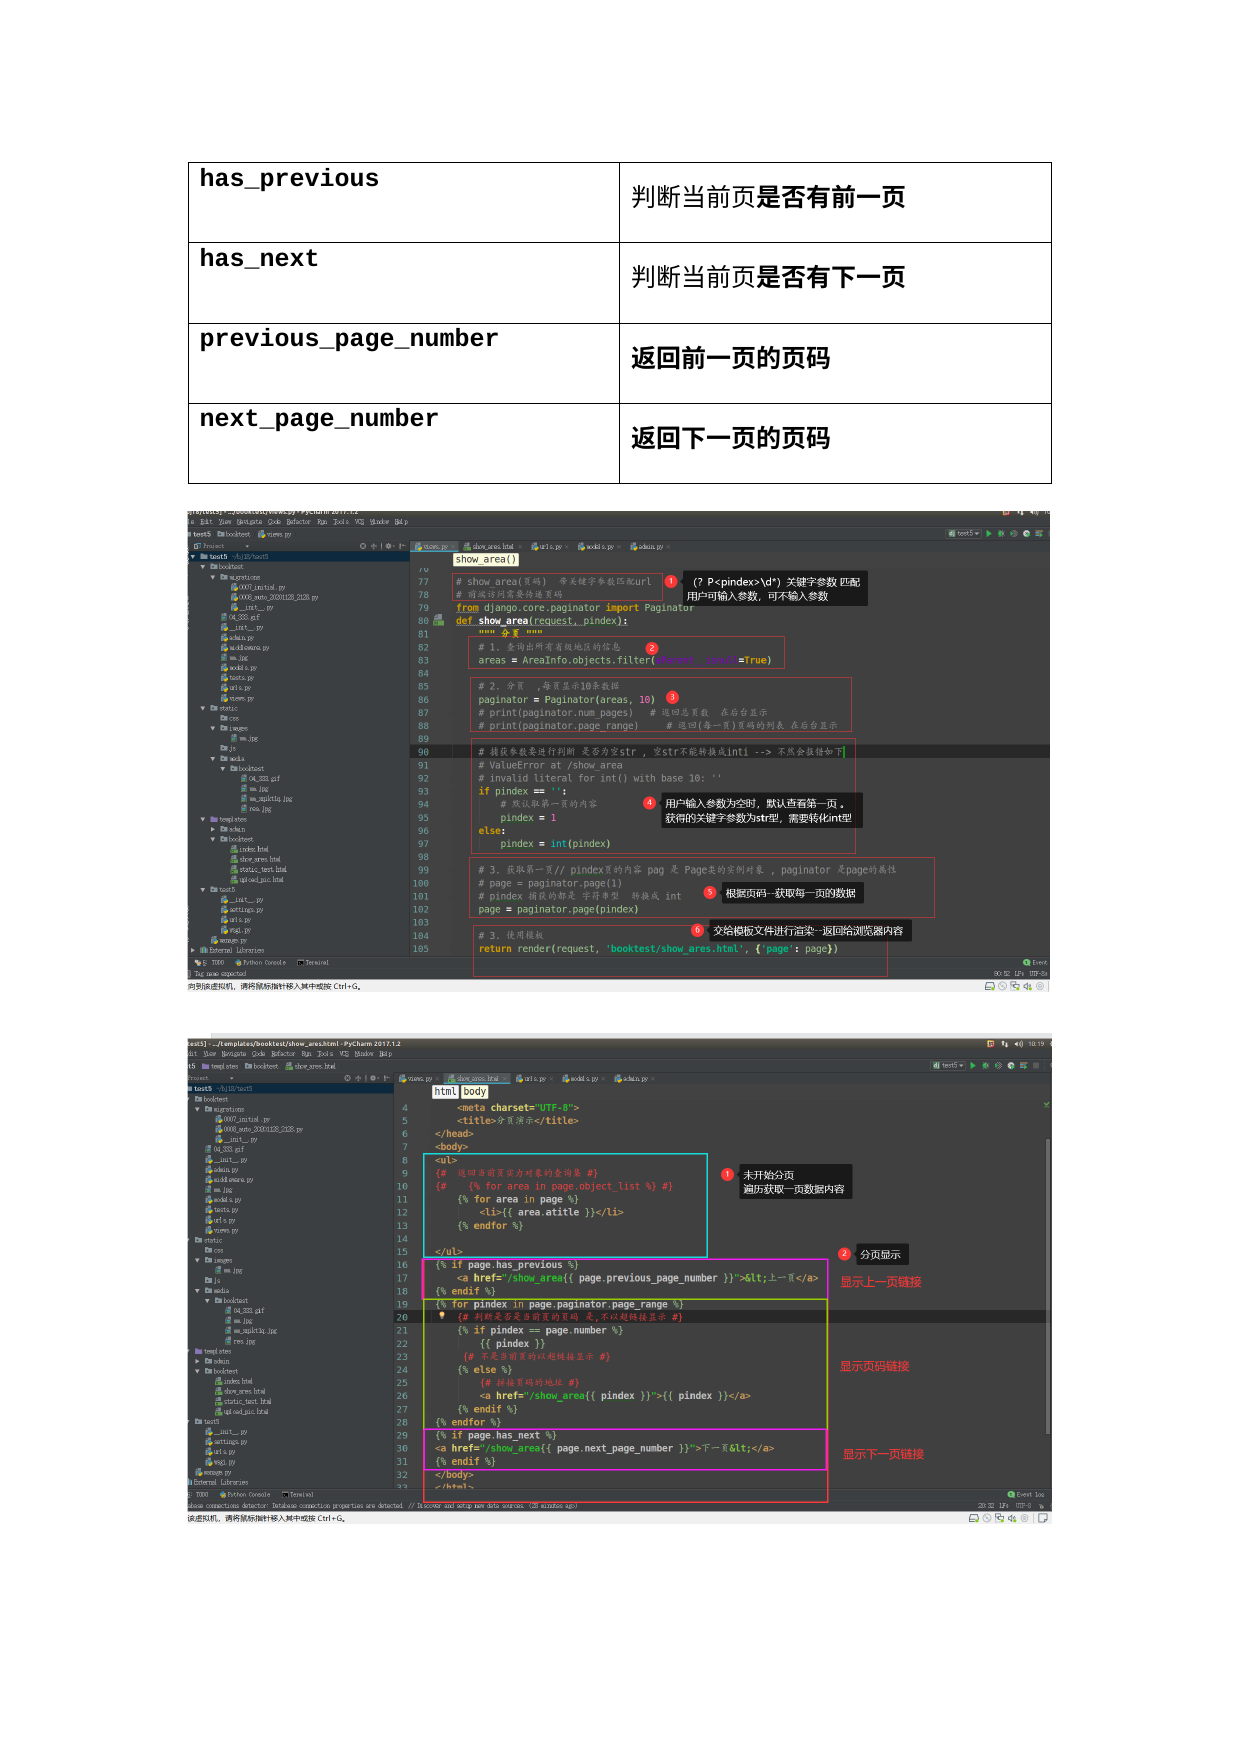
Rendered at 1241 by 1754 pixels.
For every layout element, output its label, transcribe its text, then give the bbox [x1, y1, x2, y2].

table_cell 返回前一页的页码 [620, 324, 1051, 403]
table_cell 判断当前页是否有前一页 [620, 163, 1051, 242]
table_cell 返回下一页的页码 [620, 404, 1051, 483]
picture [187, 511, 1050, 992]
table_cell 判断当前页是否有下一页 [620, 243, 1051, 323]
picture [187, 1033, 1052, 1524]
table_cell has_previous [189, 163, 619, 242]
table_cell previous_page_number [189, 324, 619, 403]
table_cell has_next [189, 243, 619, 323]
table_cell next_page_number [189, 404, 619, 483]
